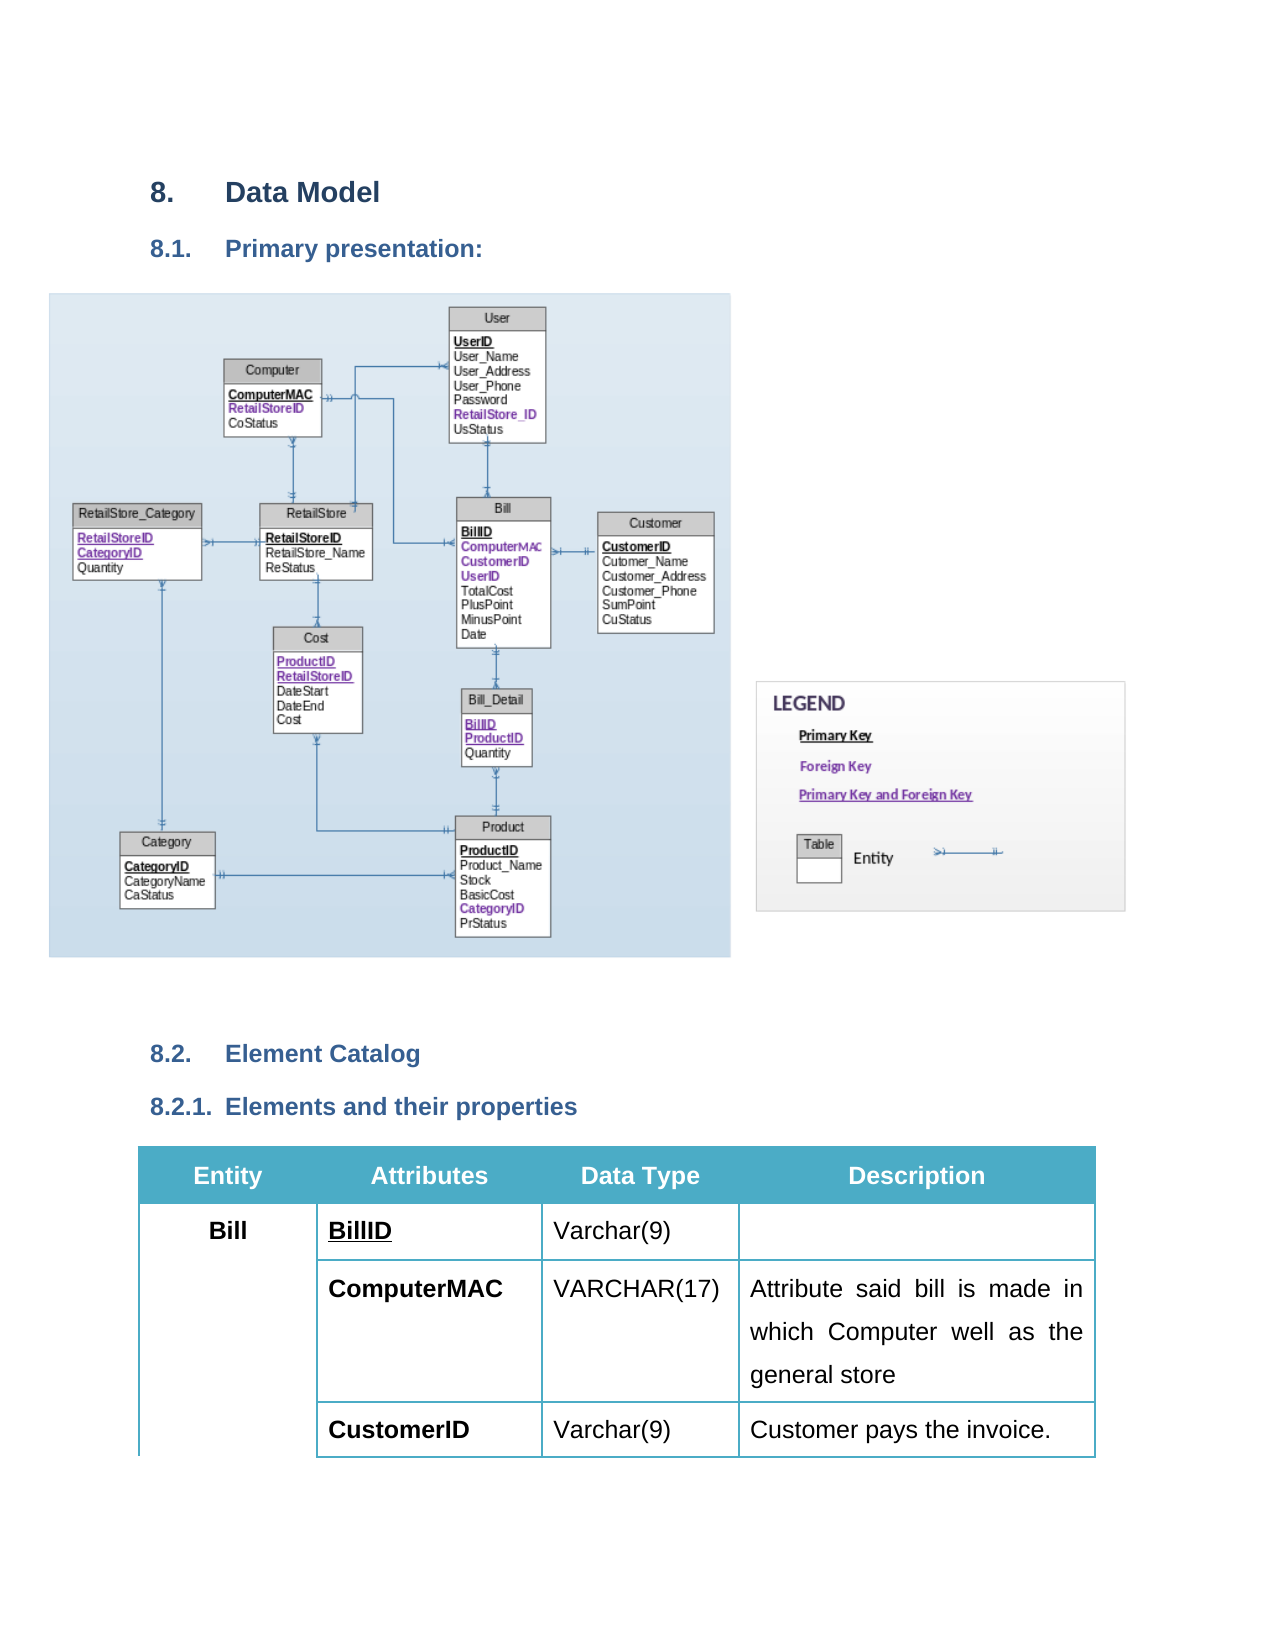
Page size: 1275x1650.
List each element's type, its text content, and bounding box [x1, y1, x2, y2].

table_header Description [740, 1148, 1094, 1201]
subtitle Primary presentation: [150, 233, 1125, 262]
table_cell Attribute said bill is made in which Computer well as the general store [740, 1261, 1094, 1401]
table_cell ComputerMAC [318, 1261, 541, 1401]
subtitle Element Catalog [150, 1038, 1125, 1067]
table_cell VARCHAR(17) [543, 1261, 738, 1401]
table_cell BillID [318, 1204, 541, 1259]
table_cell Varchar(9) [543, 1403, 738, 1456]
table_cell Customer pays the invoice. [740, 1403, 1094, 1456]
table_header Entity [140, 1148, 316, 1201]
table_cell Varchar(9) [543, 1204, 738, 1259]
table_header Attributes [318, 1148, 541, 1201]
table_cell CustomerID [318, 1403, 541, 1456]
table_cell [740, 1204, 1094, 1259]
subtitle Data Model [150, 175, 1125, 208]
table_cell Bill [140, 1204, 316, 1456]
subtitle Elements and their properties [150, 1092, 1125, 1121]
table_header Data Type [543, 1148, 738, 1201]
